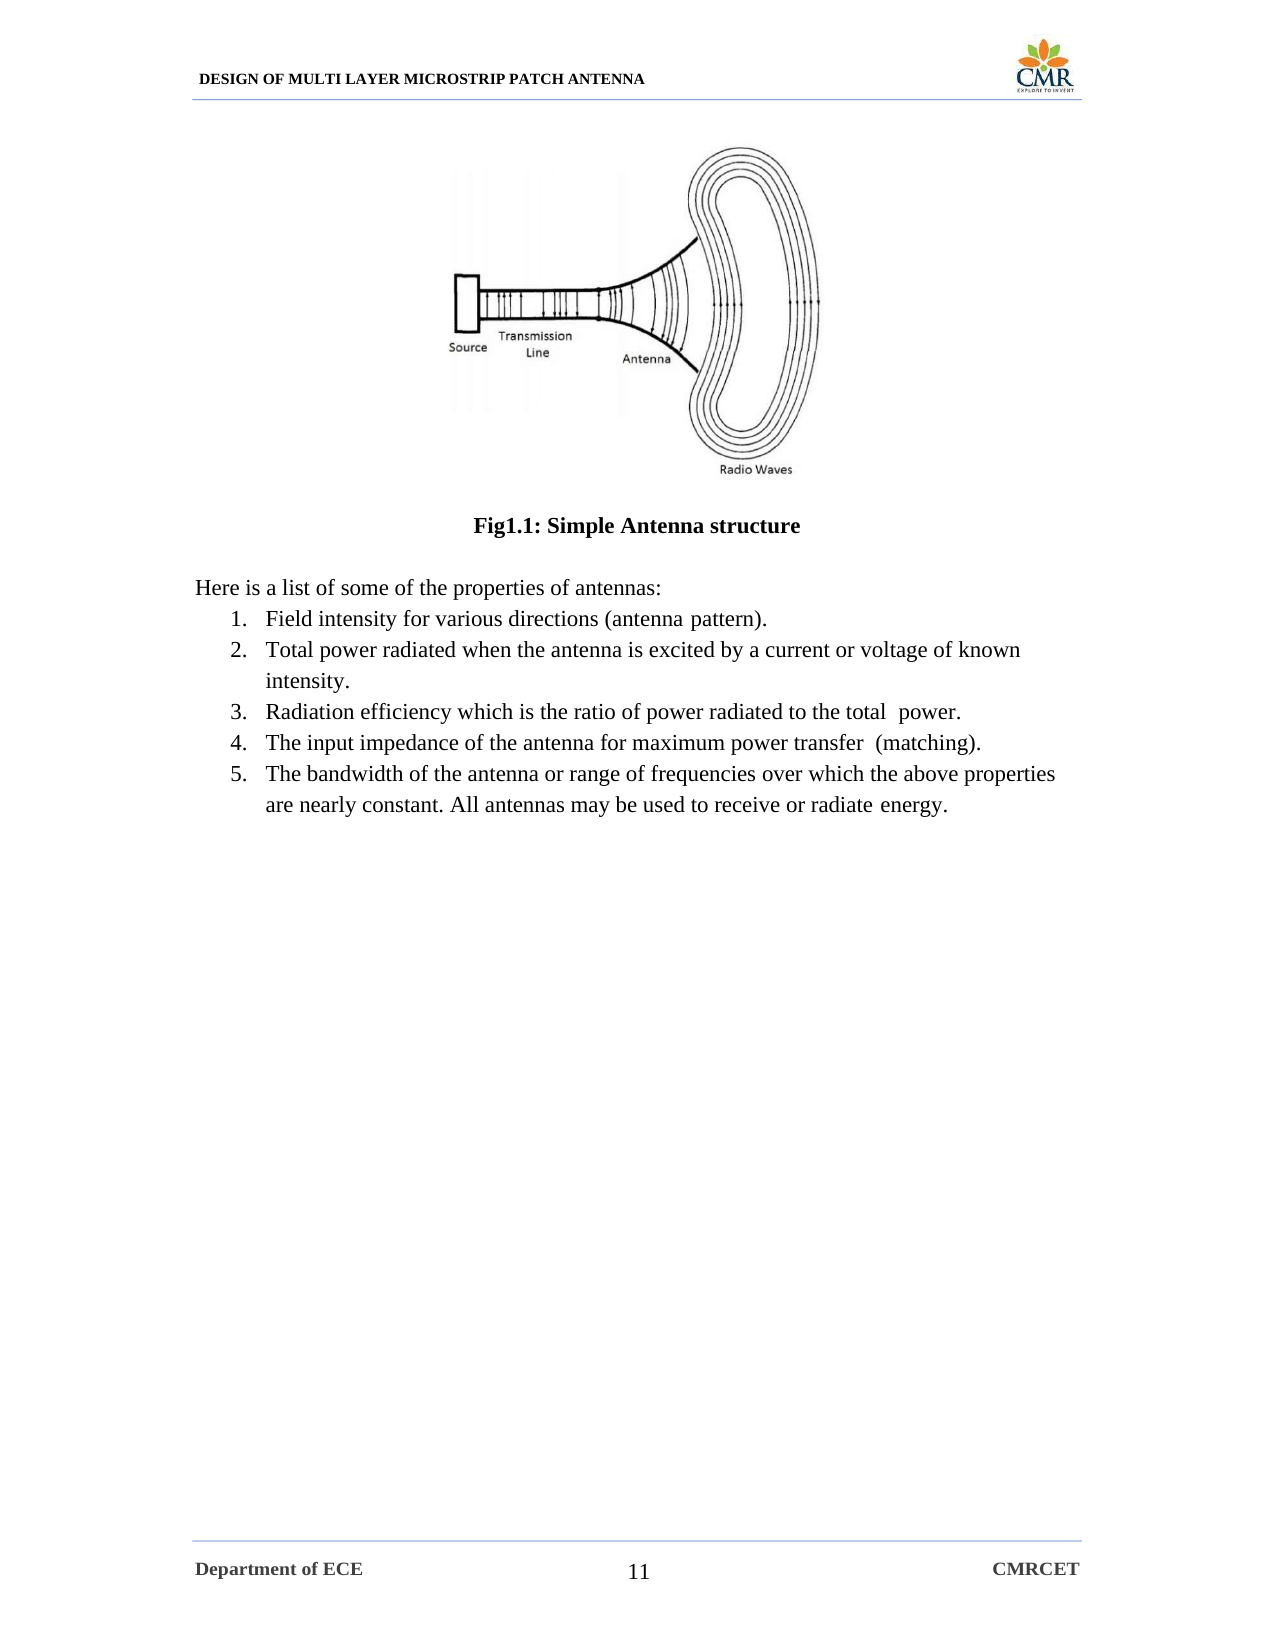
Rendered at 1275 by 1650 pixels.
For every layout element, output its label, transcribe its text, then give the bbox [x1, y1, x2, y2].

list Total power radiated when the antenna is excited by a current or voltage of known intensity. [230, 636, 1078, 694]
list The input impedance of the antenna for maximum power transfer (matching). [230, 729, 1167, 756]
list Radiation efficiency which is the ratio of power radiated to the total power. [230, 698, 1167, 724]
picture [447, 140, 826, 481]
picture [1010, 34, 1079, 93]
list Field intensity for various directions (antenna pattern). [230, 605, 1167, 632]
list The bandwidth of the antenna or range of frequencies over which the above properties are nearly constant. All antennas may be used to receive or radiate energy. [230, 760, 1078, 817]
subtitle Fig1.1: Simple Antenna structure [163, 512, 1110, 538]
text Here is a list of some of the properties of antennas: [195, 574, 1167, 601]
